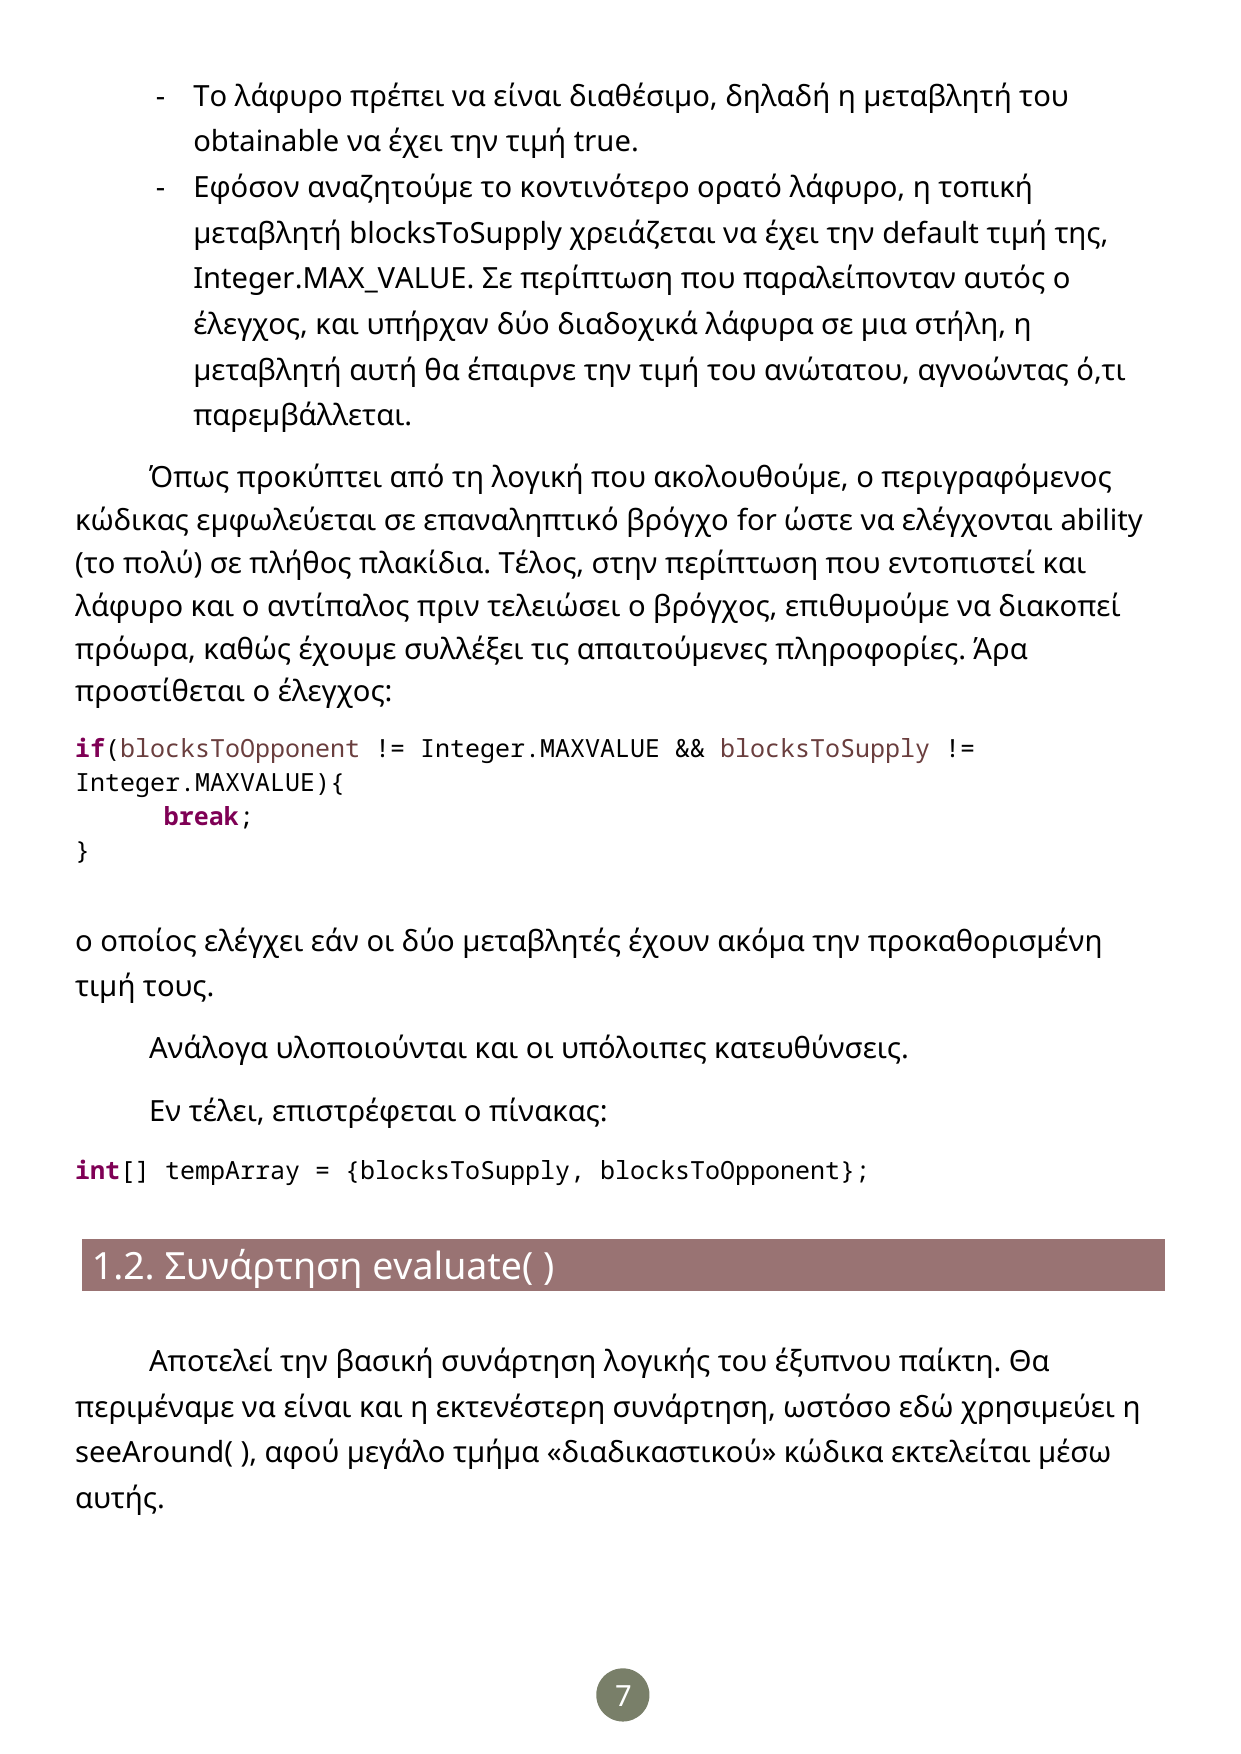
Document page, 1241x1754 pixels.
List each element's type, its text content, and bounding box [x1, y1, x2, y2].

text Αποτελεί την βασική συνάρτηση λογικής του έξυπνου παίκτη. Θα περιμέναμε να είναι και η εκτενέστερη συνάρτηση, ωστόσο εδώ χρησιμεύει η seeAround( ), αφού μεγάλο τμήμα «διαδικαστικού» κώδικα εκτελείται μέσω αυτής. [75, 1340, 1165, 1517]
list Το λάφυρο πρέπει να είναι διαθέσιμο, δηλαδή η μεταβλητή του obtainable να έχει την τιμή true. [156, 75, 1165, 160]
text break; [75, 798, 1165, 832]
text ο οποίος ελέγχει εάν οι δύο μεταβλητές έχουν ακόμα την προκαθορισμένη τιμή τους. [75, 920, 1165, 1005]
text } [75, 832, 1165, 866]
subtitle 1.2. Συνάρτηση evaluate( ) [82, 1239, 1165, 1291]
text if(blocksToOpponent != Integer.MAXVALUE && blocksToSupply != Integer.MAXVALUE){ [75, 730, 1165, 798]
list Εφόσον αναζητούμε το κοντινότερο ορατό λάφυρο, η τοπική μεταβλητή blocksToSupply χρειάζεται να έχει την default τιμή της, Integer.MAX_VALUE. Σε περίπτωση που παραλείπονταν αυτός ο έλεγχος, και υπήρχαν δύο διαδοχικά λάφυρα σε μια στήλη, η μεταβλητή αυτή θα έπαιρνε την τιμή του ανώτατου, αγνοώντας ό,τι παρεμβάλλεται. [156, 166, 1165, 434]
text Εν τέλει, επιστρέφεται ο πίνακας: [75, 1090, 1165, 1130]
text Όπως προκύπτει από τη λογική που ακολουθούμε, ο περιγραφόμενος κώδικας εμφωλεύεται σε επαναληπτικό βρόγχο for ώστε να ελέγχονται ability (το πολύ) σε πλήθος πλακίδια. Τέλος, στην περίπτωση που εντοπιστεί και λάφυρο και ο αντίπαλος πριν τελειώσει ο βρόγχος, επιθυμούμε να διακοπεί πρόωρα, καθώς έχουμε συλλέξει τις απαιτούμενες πληροφορίες. Άρα προστίθεται ο έλεγχος: [75, 457, 1165, 710]
text int[] tempArray = {blocksToSupply, blocksToOpponent}; [75, 1152, 1165, 1219]
text Ανάλογα υλοποιούνται και οι υπόλοιπες κατευθύνσεις. [75, 1028, 1165, 1067]
